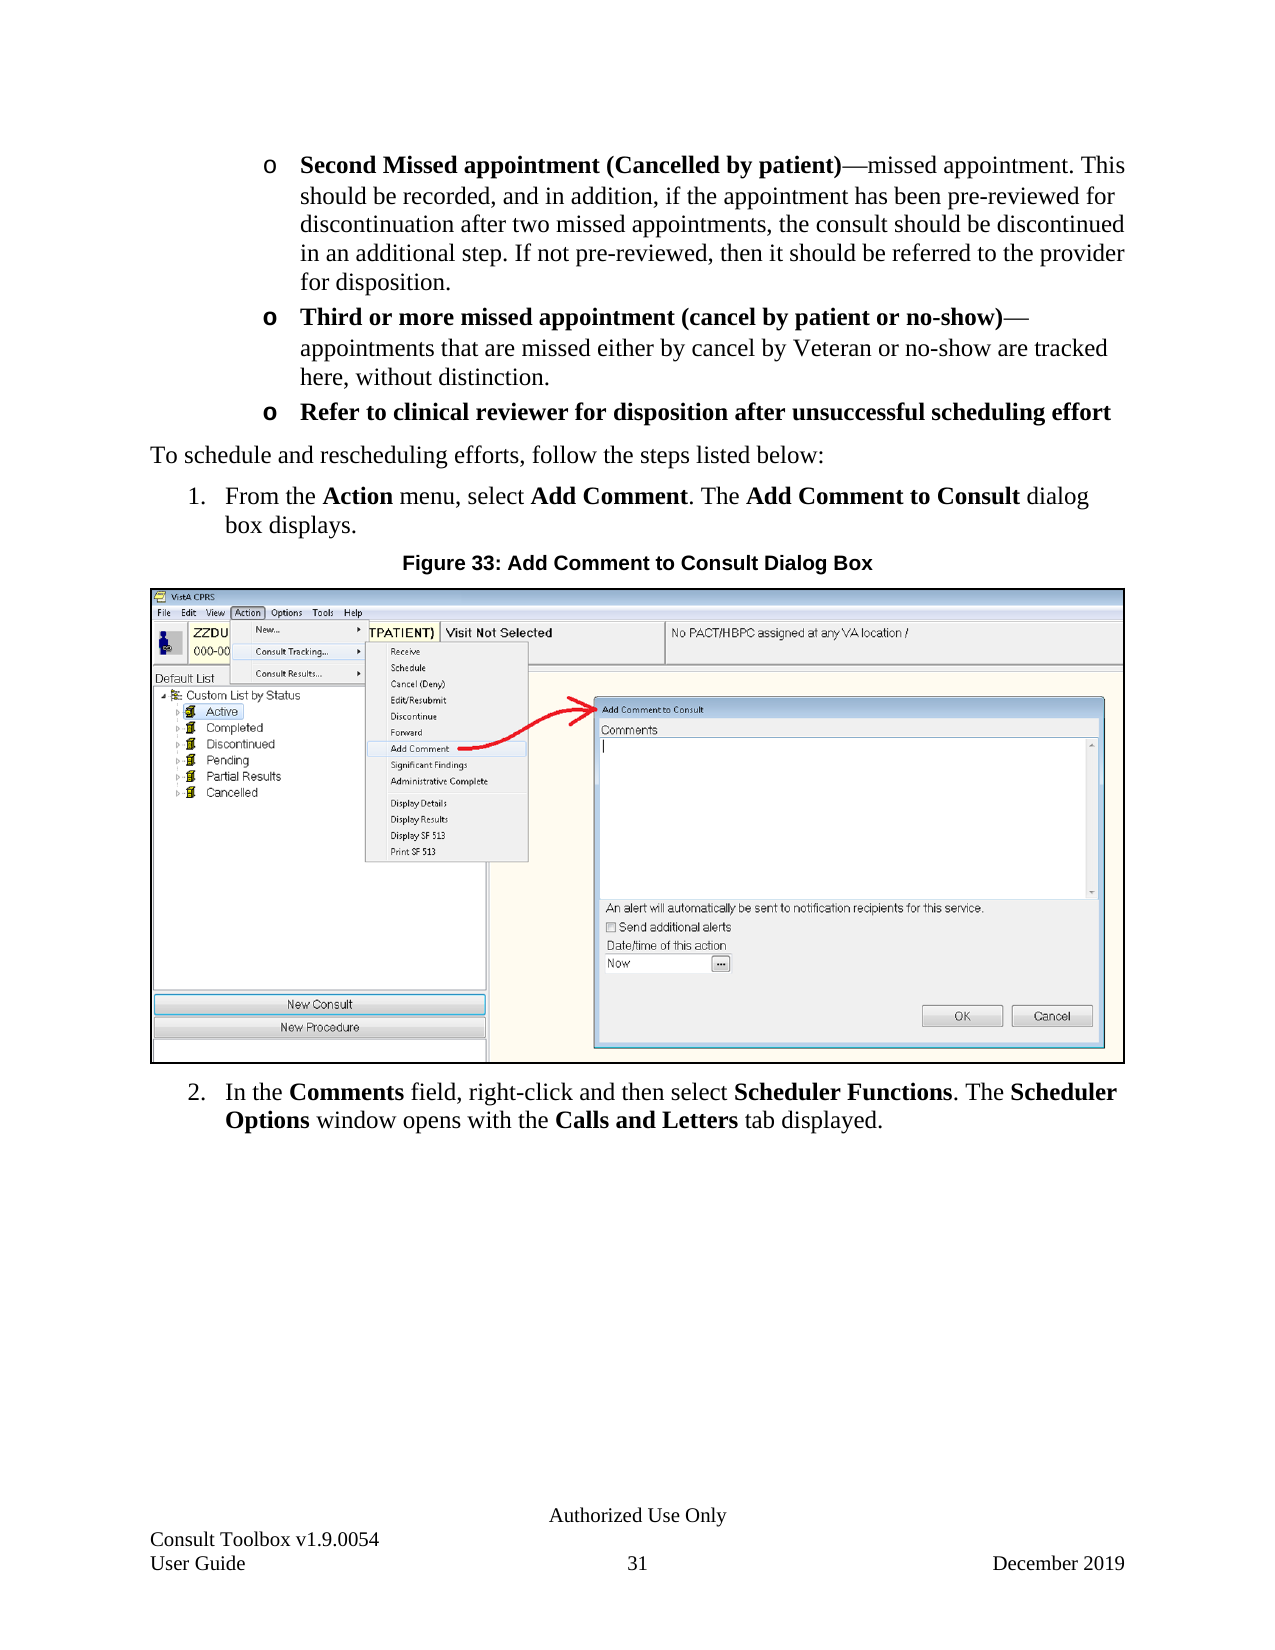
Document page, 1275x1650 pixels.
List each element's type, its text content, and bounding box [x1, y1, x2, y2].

list From the Action menu, select Add Comment. The Add Comment to Consult dialog box displays. [187, 481, 1125, 539]
picture [152, 590, 1123, 1062]
text Second Missed appointment (Cancelled by patient)—missed appointment. This should be recorded, and in addition, if the appointment has been pre-reviewed for discontinuation after two missed appointments, the consult should be discontinued in an additional step. If not pre-reviewed, then it should be referred to the provider for disposition. [262, 150, 1125, 296]
text Refer to clinical reviewer for disposition after unsuccessful scheduling effort [262, 397, 1125, 427]
text To schedule and rescheduling efforts, follow the steps listed below: [150, 440, 1125, 469]
text In the Comments field, right-click and then select Scheduler Functions. The Scheduler Options window opens with the Calls and Letters tab displayed. [187, 1077, 1125, 1134]
text Figure 33: Add Comment to Consult Dialog Box [150, 551, 1125, 575]
text Third or more missed appointment (cancel by patient or no-show)—appointments that are missed either by cancel by Veteran or no-show are tracked here, without distinction. [262, 302, 1125, 390]
